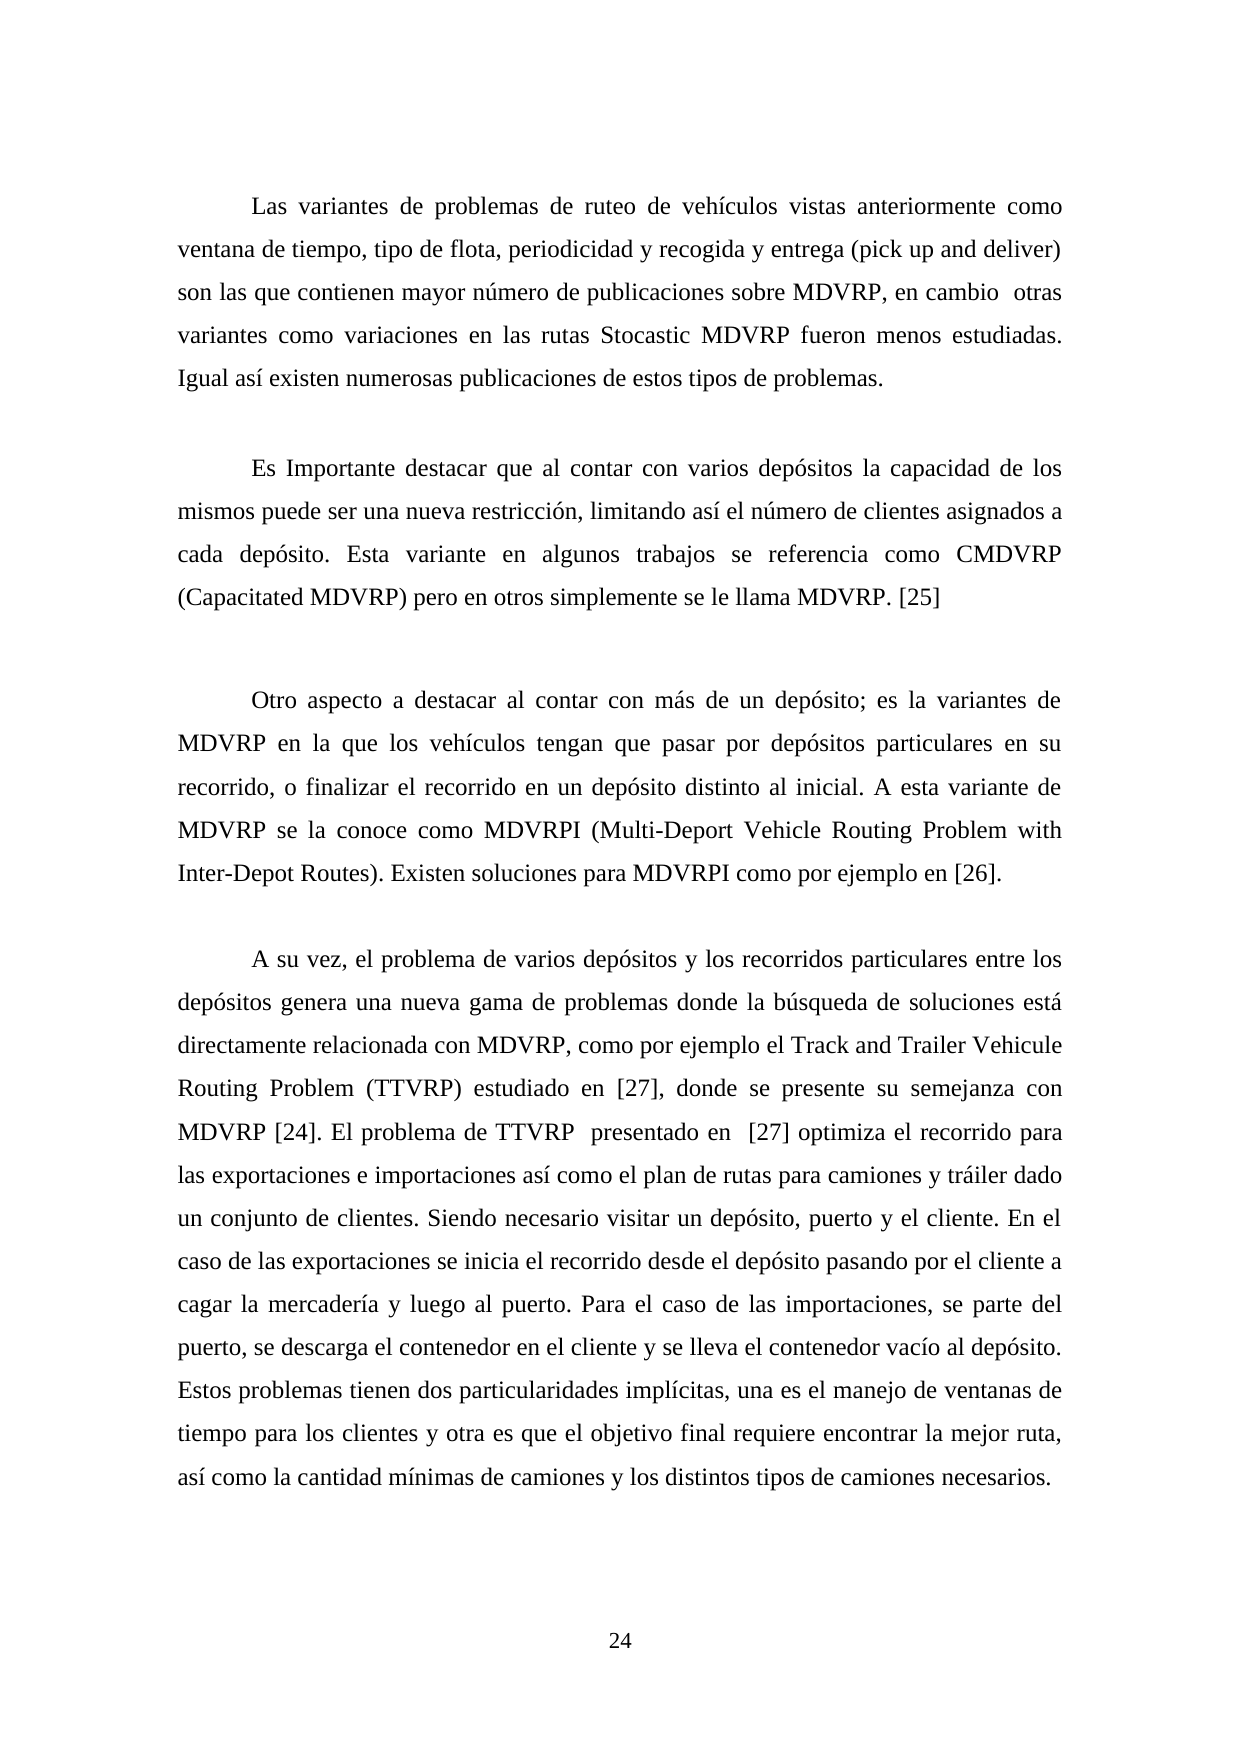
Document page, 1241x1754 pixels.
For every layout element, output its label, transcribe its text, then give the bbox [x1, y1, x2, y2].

text Es Importante destacar que al contar con varios depósitos la capacidad de los mismos puede ser una nueva restricción, limitando así el número de clientes asignados a cada depósito. Esta variante en algunos trabajos se referencia como CMDVRP (Capacitated MDVRP) pero en otros simplemente se le llama MDVRP. [177, 453, 1063, 611]
text Las variantes de problemas de ruteo de vehículos vistas anteriormente como ventana de tiempo, tipo de flota, periodicidad y recogida y entrega (pick up and deliver) son las que contienen mayor número de publicaciones sobre MDVRP, en cambio otras variantes como variaciones en las rutas Stocastic MDVRP fueron menos estudiadas. Igual así existen numerosas publicaciones de estos tipos de problemas. [177, 191, 1063, 392]
text Otro aspecto a destacar al contar con más de un depósito; es la variantes de MDVRP en la que los vehículos tengan que pasar por depósitos particulares en su recorrido, o finalizar el recorrido en un depósito distinto al inicial. A esta variante de MDVRP se la conoce como MDVRPI (Multi-Deport Vehicle Routing Problem with Inter-Depot Routes). Existen soluciones para MDVRPI como por ejemplo en . [177, 685, 1063, 887]
text A su vez, el problema de varios depósitos y los recorridos particulares entre los depósitos genera una nueva gama de problemas donde la búsqueda de soluciones está directamente relacionada con MDVRP, como por ejemplo el Track and Trailer Vehicule Routing Problem (TTVRP) estudiado en , donde se presente su semejanza con MDVRP . El problema de TTVRP presentado en optimiza el recorrido para las exportaciones e importaciones así como el plan de rutas para camiones y tráiler dado un conjunto de clientes. Siendo necesario visitar un depósito, puerto y el cliente. En el caso de las exportaciones se inicia el recorrido desde el depósito pasando por el cliente a cagar la mercadería y luego al puerto. Para el caso de las importaciones, se parte del puerto, se descarga el contenedor en el cliente y se lleva el contenedor vacío al depósito. Estos problemas tienen dos particularidades implícitas, una es el manejo de ventanas de tiempo para los clientes y otra es que el objetivo final requiere encontrar la mejor ruta, así como la cantidad mínimas de camiones y los distintos tipos de camiones necesarios. [177, 944, 1063, 1490]
